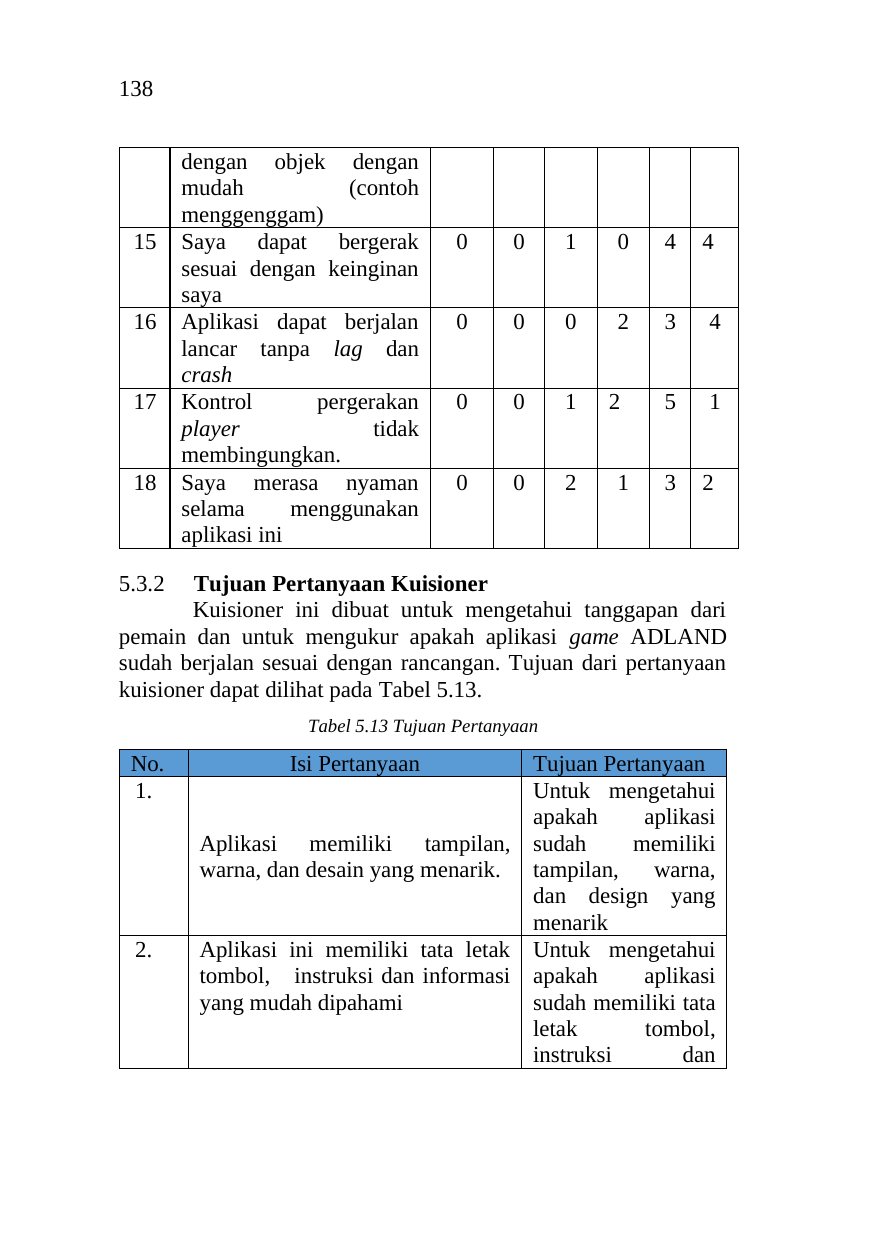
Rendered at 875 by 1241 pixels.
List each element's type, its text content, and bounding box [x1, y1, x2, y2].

table_cell 3 [650, 469, 690, 548]
table_cell 1 [598, 469, 649, 548]
table_cell 1 [545, 148, 597, 227]
table_cell 0 [494, 389, 544, 467]
table_cell 16 [120, 308, 169, 387]
table_cell [120, 777, 188, 935]
table_cell [120, 936, 188, 1068]
table_cell 2 [598, 308, 649, 387]
table_cell Saya merasa nyaman selama menggunakan aplikasi ini [171, 469, 430, 548]
table_cell Saya dapat bergerak sesuai dengan keinginan saya [171, 228, 430, 307]
table_cell 2 [545, 469, 597, 548]
table_cell 0 [431, 389, 493, 467]
table_cell 0 [431, 469, 493, 548]
table_cell Kontrol pergerakan player tidak membingungkan. [171, 389, 430, 467]
table_cell 0 [431, 308, 493, 387]
table_cell Saya dapat berinteraksi dengan objek dengan mudah (contoh menggenggam) [171, 148, 430, 227]
table_cell 0 [431, 148, 493, 227]
table_cell 14 [120, 148, 169, 227]
table_cell 1 [545, 228, 597, 307]
table_cell 0 [431, 228, 493, 307]
table_cell 0 [494, 308, 544, 387]
table_cell 3 [691, 148, 738, 227]
table_cell Untuk mengetahui apakah aplikasi sudah memiliki tampilan, warna, dan design yang menarik [522, 777, 726, 935]
table_cell 1 [598, 148, 649, 227]
table_cell 5 [650, 389, 690, 467]
table_cell 0 [494, 228, 544, 307]
table_cell 0 [545, 308, 597, 387]
table_header No. [120, 750, 188, 776]
table_cell Aplikasi memiliki tampilan, warna, dan desain yang menarik. [189, 777, 521, 935]
table_cell Aplikasi ini memiliki tata letak tombol, instruksi dan informasi yang mudah dipahami [189, 936, 521, 1068]
table_cell 4 [691, 308, 738, 387]
table_cell 18 [120, 469, 169, 548]
table_header Isi Pertanyaan [189, 750, 521, 776]
table_cell 0 [494, 469, 544, 548]
table_cell 4 [650, 228, 690, 307]
table_cell 0 [598, 228, 649, 307]
subtitle Tujuan Pertanyaan Kuisioner [119, 570, 727, 597]
table_cell 1 [691, 389, 738, 467]
table_cell 4 [691, 228, 738, 307]
table_cell Untuk mengetahui apakah aplikasi sudah memiliki tata letak tombol, instruksi dan informasi yang mudah dipahami [522, 936, 726, 1068]
table_cell 0 [494, 148, 544, 227]
table_cell 4 [650, 148, 690, 227]
table_cell Aplikasi dapat berjalan lancar tanpa lag dan crash [171, 308, 430, 387]
table_cell 17 [120, 389, 169, 467]
table_cell 2 [598, 389, 649, 467]
table_cell 15 [120, 228, 169, 307]
table_header Tujuan Pertanyaan [522, 750, 726, 776]
table_cell 1 [545, 389, 597, 467]
table_cell 2 [691, 469, 738, 548]
table_cell 3 [650, 308, 690, 387]
